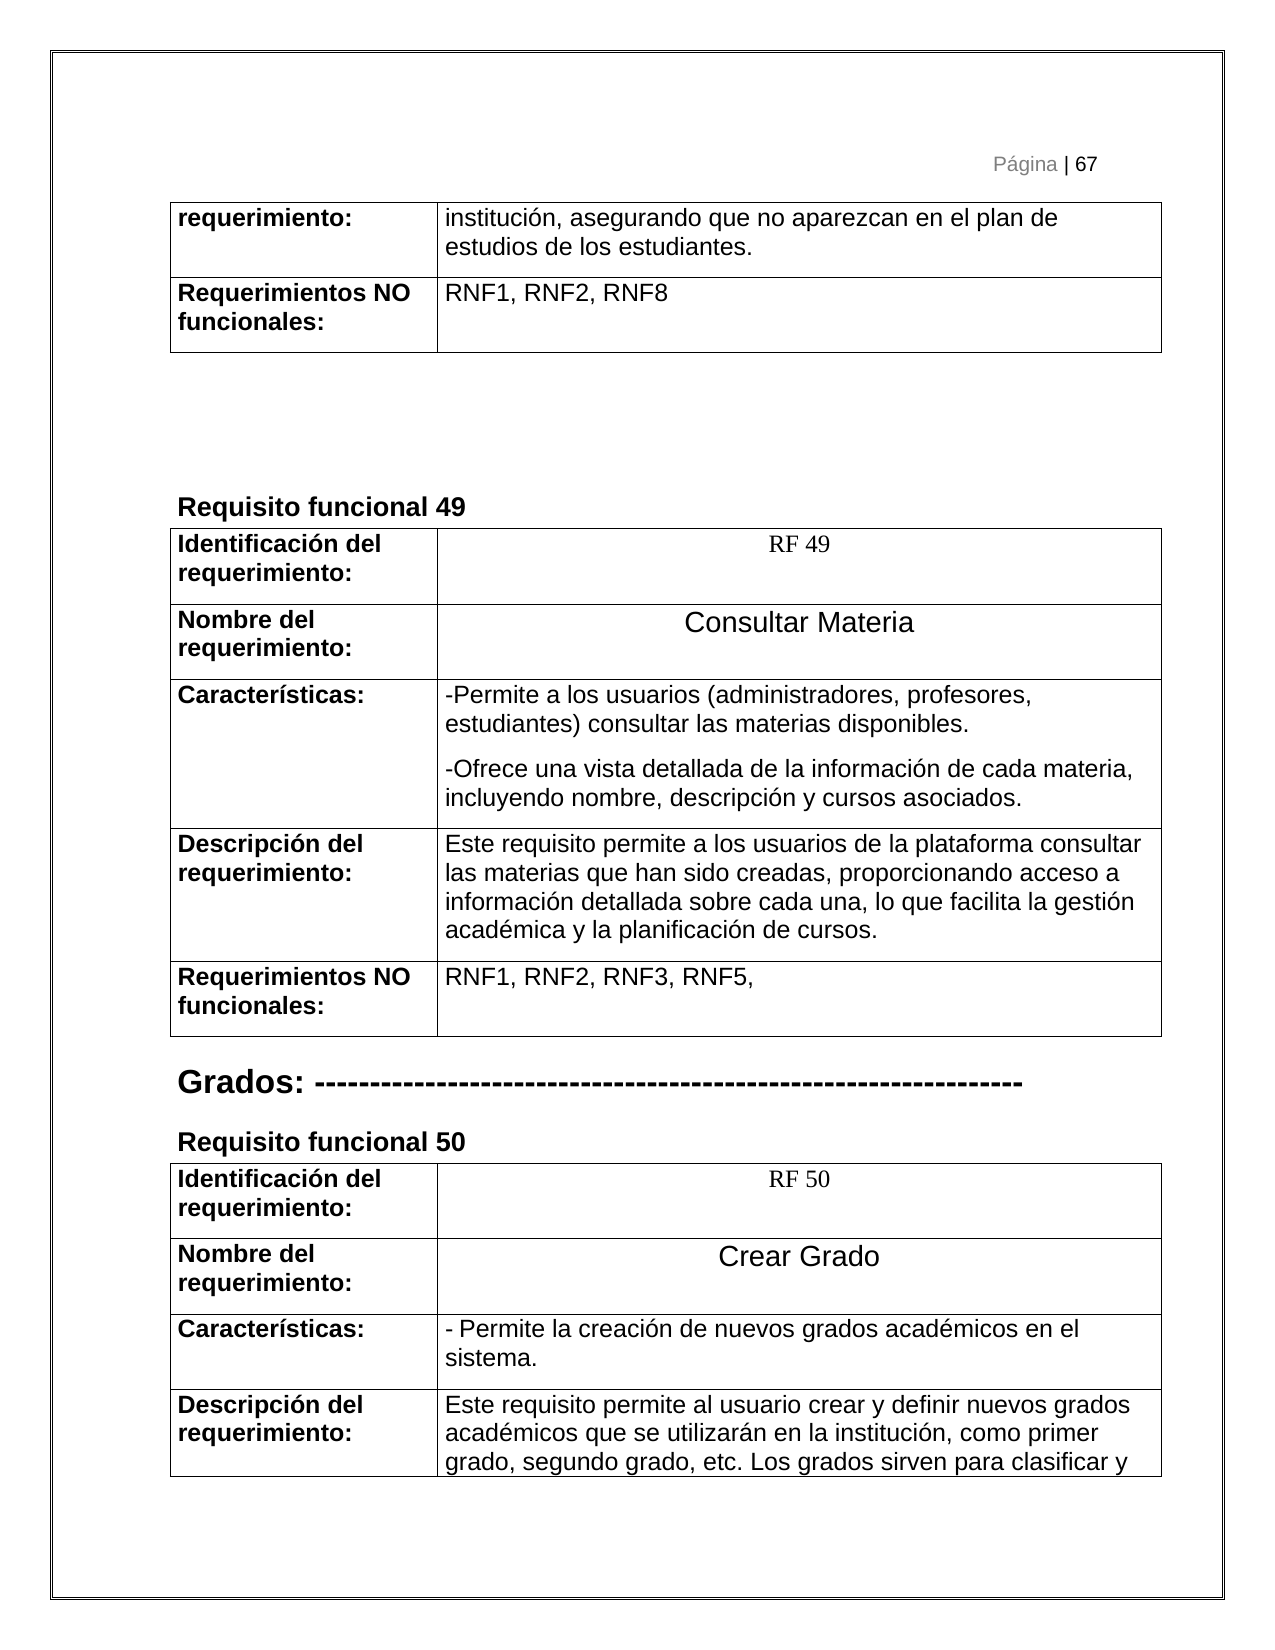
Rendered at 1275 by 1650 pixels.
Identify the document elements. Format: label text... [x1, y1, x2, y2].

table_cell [438, 203, 1161, 277]
table_cell Características: [171, 1315, 437, 1389]
text Requisito funcional 49 [177, 491, 1098, 522]
table_cell Requerimientos NO funcionales: [171, 962, 437, 1036]
table_cell -Permite a los usuarios (administradores, profesores, estudiantes) consultar las materias disponibles. -Ofrece una vista detallada de la información de cada materia, incluyendo nombre, descripción y cursos asociados. [438, 680, 1161, 828]
table_cell Características: [171, 680, 437, 828]
text Requisito funcional 50 [177, 1126, 1098, 1157]
table_cell Descripción del requerimiento: [171, 829, 437, 961]
table_header RF 50 [438, 1164, 1161, 1238]
table_cell RNF1, RNF2, RNF3, RNF5, [438, 962, 1161, 1036]
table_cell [438, 1390, 1161, 1476]
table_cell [171, 1390, 437, 1476]
table_cell Crear Grado [438, 1239, 1161, 1313]
table_cell RNF1, RNF2, RNF8 [438, 278, 1161, 352]
table_cell - Permite la creación de nuevos grados académicos en el sistema. [438, 1315, 1161, 1389]
table_header Identificación del requerimiento: [171, 529, 437, 603]
table_cell Nombre del requerimiento: [171, 605, 437, 679]
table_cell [171, 203, 437, 277]
table_cell Este requisito permite a los usuarios de la plataforma consultar las materias que han sido creadas, proporcionando acceso a información detallada sobre cada una, lo que facilita la gestión académica y la planificación de cursos. [438, 829, 1161, 961]
text Grados: ---------------------------------------------------------------- [177, 1062, 1098, 1101]
table_cell Nombre del requerimiento: [171, 1239, 437, 1313]
table_header RF 49 [438, 529, 1161, 603]
table_header Identificación del requerimiento: [171, 1164, 437, 1238]
table_cell Consultar Materia [438, 605, 1161, 679]
table_cell Requerimientos NO funcionales: [171, 278, 437, 352]
